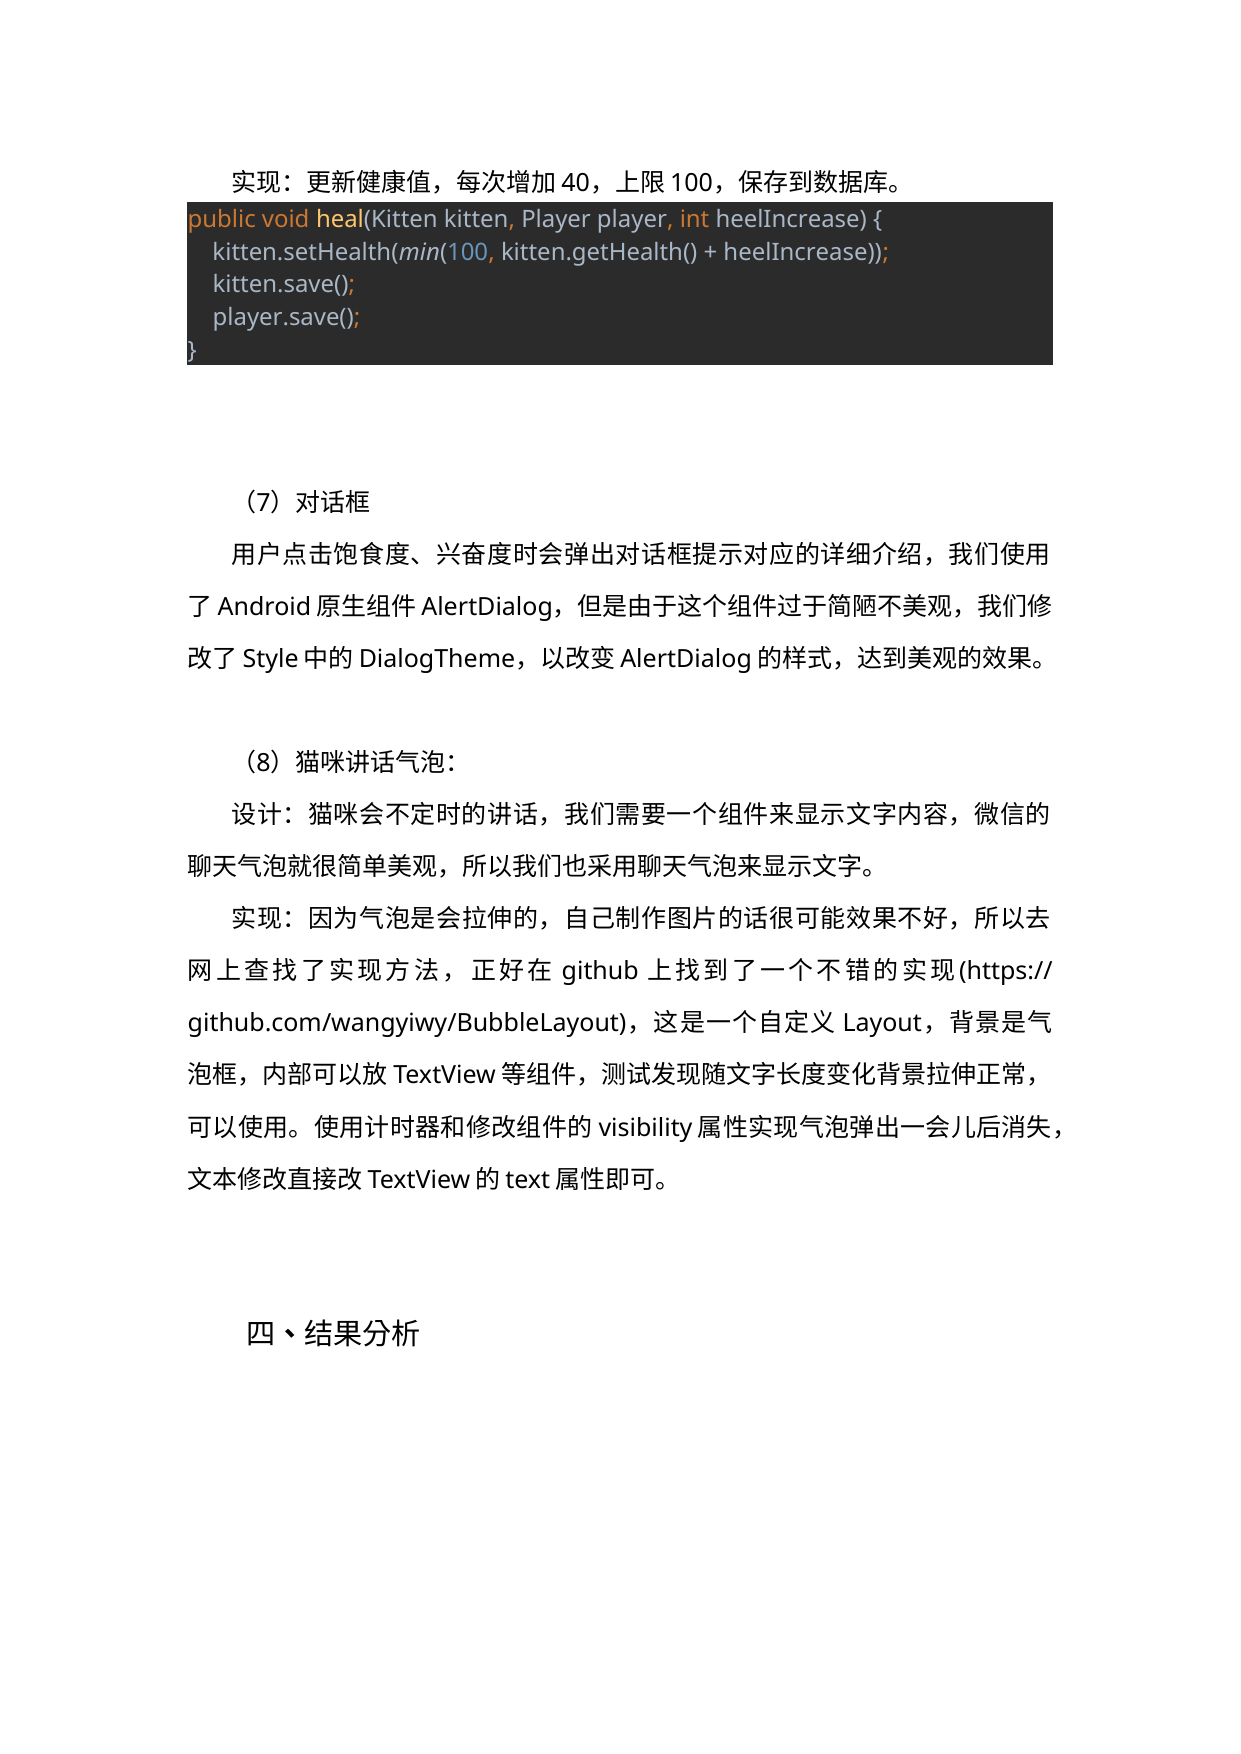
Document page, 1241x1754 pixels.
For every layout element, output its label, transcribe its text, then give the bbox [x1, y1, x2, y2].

text 实现：因为气泡是会拉伸的，自己制作图片的话很可能效果不好，所以去网上查找了实现方法，正好在github上找到了一个不错的实现(https://github.com/wangyiwy/BubbleLayout)，这是一个自定义Layout，背景是气泡框，内部可以放TextView等组件，测试发现随文字长度变化背景拉伸正常，可以使用。使用计时器和修改组件的visibility属性实现气泡弹出一会儿后消失，文本修改直接改TextView的text属性即可。 [187, 886, 1053, 1198]
text 设计：猫咪会不定时的讲话，我们需要一个组件来显示文字内容，微信的聊天气泡就很简单美观，所以我们也采用聊天气泡来显示文字。 [187, 782, 1053, 886]
text 实现：更新健康值，每次增加40，上限100，保存到数据库。 [187, 150, 1053, 202]
text 四、结果分析 [187, 1303, 1053, 1355]
text public void heal(Kitten kitten, Player player, int heelIncrease) { kitten.setHealth(min(100, kitten.getHealth() + heelIncrease)); kitten.save(); player.save(); } [187, 202, 1053, 365]
text 用户点击饱食度、兴奋度时会弹出对话框提示对应的详细介绍，我们使用了Android原生组件AlertDialog，但是由于这个组件过于简陋不美观，我们修改了Style中的DialogTheme，以改变AlertDialog的样式，达到美观的效果。 [187, 521, 1053, 678]
text （7）对话框 [187, 469, 1053, 521]
text （8）猫咪讲话气泡： [187, 730, 1053, 782]
